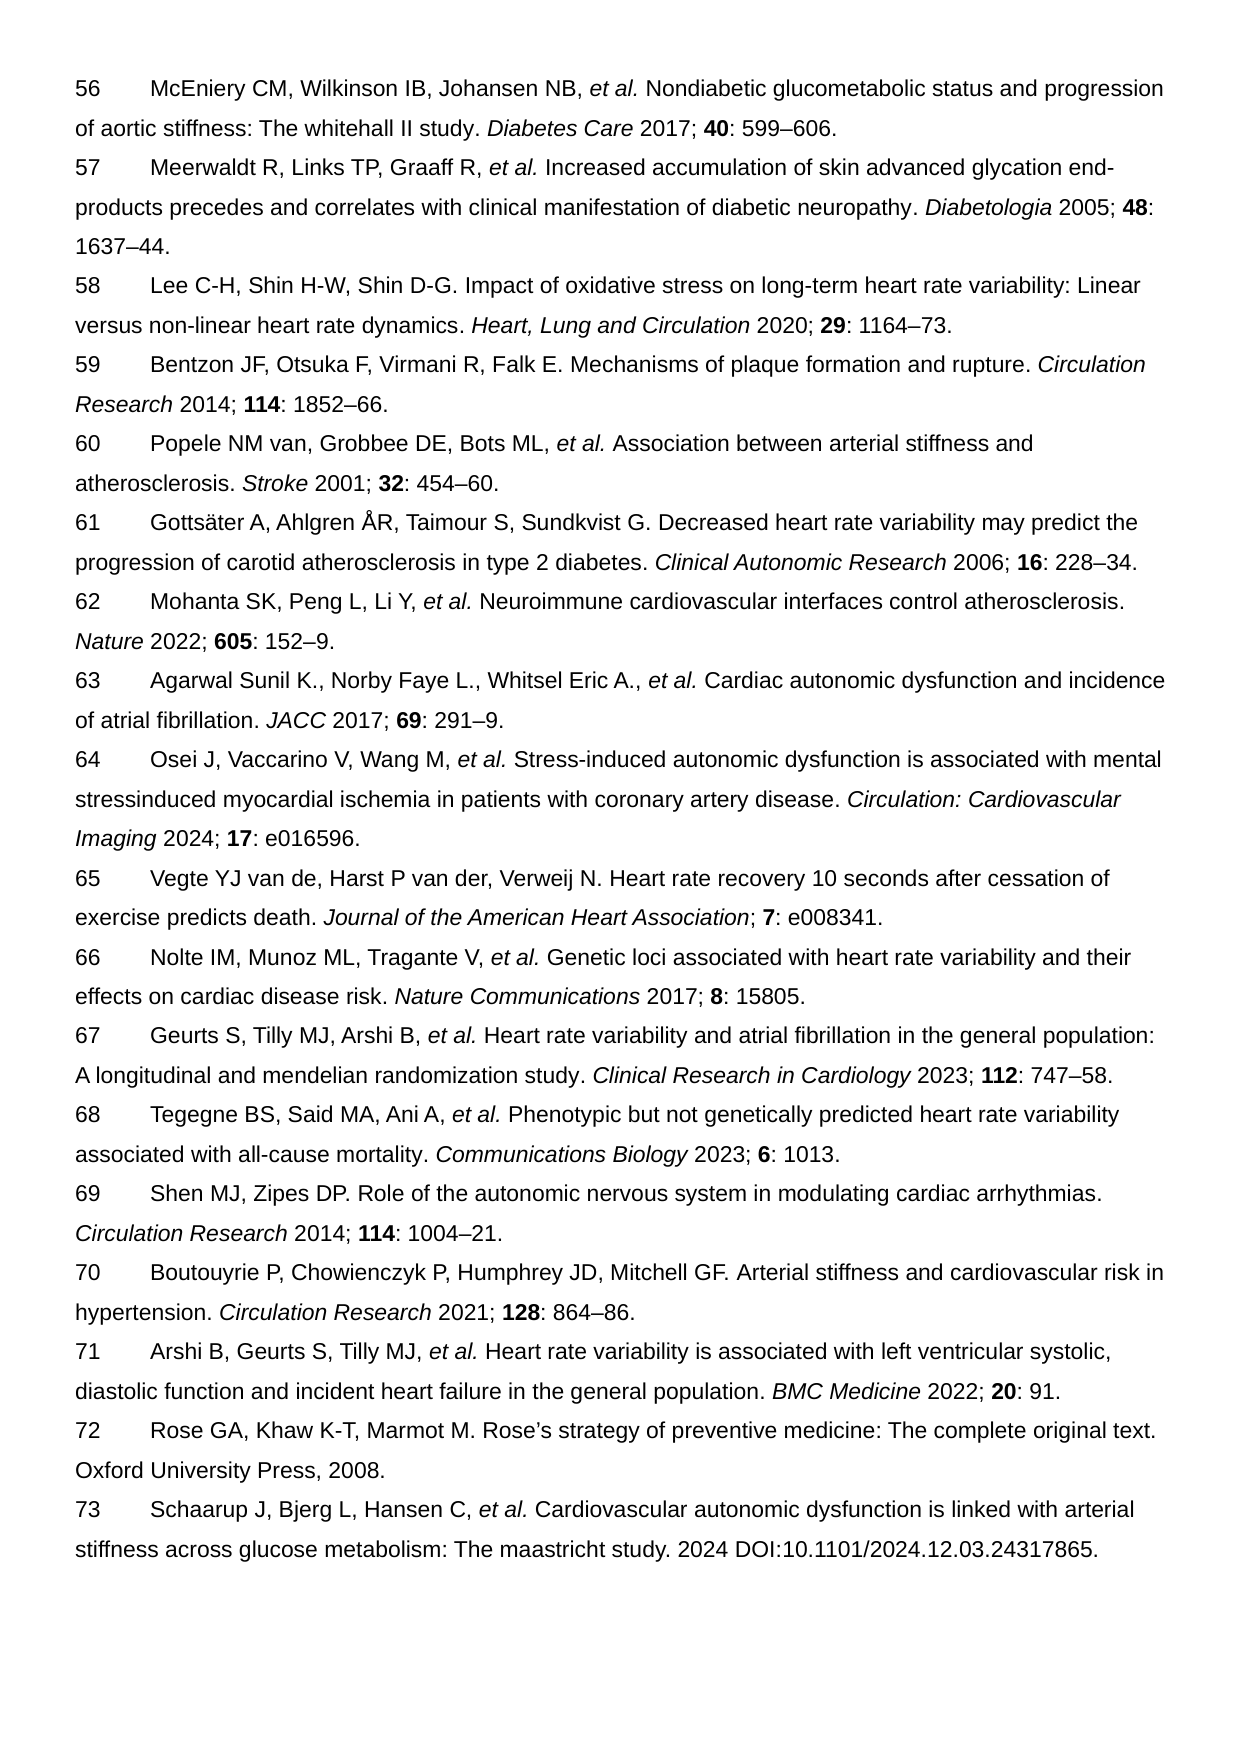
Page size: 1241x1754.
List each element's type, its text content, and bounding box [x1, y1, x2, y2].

text 62 Mohanta SK, Peng L, Li Y, et al. Neuroimmune cardiovascular interfaces control atherosclerosis. Nature 2022; 605: 152–9. [75, 588, 1165, 654]
text 58 Lee C-H, Shin H-W, Shin D-G. Impact of oxidative stress on long-term heart rate variability: Linear versus non-linear heart rate dynamics. Heart, Lung and Circulation 2020; 29: 1164–73. [75, 272, 1165, 338]
text 70 Boutouyrie P, Chowienczyk P, Humphrey JD, Mitchell GF. Arterial stiffness and cardiovascular risk in hypertension. Circulation Research 2021; 128: 864–86. [75, 1259, 1165, 1325]
text 66 Nolte IM, Munoz ML, Tragante V, et al. Genetic loci associated with heart rate variability and their effects on cardiac disease risk. Nature Communications 2017; 8: 15805. [75, 943, 1165, 1009]
text 60 Popele NM van, Grobbee DE, Bots ML, et al. Association between arterial stiffness and atherosclerosis. Stroke 2001; 32: 454–60. [75, 430, 1165, 496]
text 67 Geurts S, Tilly MJ, Arshi B, et al. Heart rate variability and atrial fibrillation in the general population: A longitudinal and mendelian randomization study. Clinical Research in Cardiology 2023; 112: 747–58. [75, 1022, 1165, 1088]
text 69 Shen MJ, Zipes DP. Role of the autonomic nervous system in modulating cardiac arrhythmias. Circulation Research 2014; 114: 1004–21. [75, 1180, 1165, 1246]
text 73 Schaarup J, Bjerg L, Hansen C, et al. Cardiovascular autonomic dysfunction is linked with arterial stiffness across glucose metabolism: The maastricht study. 2024 DOI:10.1101/2024.12.03.24317865. [75, 1496, 1165, 1562]
text 56 McEniery CM, Wilkinson IB, Johansen NB, et al. Nondiabetic glucometabolic status and progression of aortic stiffness: The whitehall II study. Diabetes Care 2017; 40: 599–606. [75, 75, 1165, 141]
text 68 Tegegne BS, Said MA, Ani A, et al. Phenotypic but not genetically predicted heart rate variability associated with all-cause mortality. Communications Biology 2023; 6: 1013. [75, 1101, 1165, 1167]
text 65 Vegte YJ van de, Harst P van der, Verweij N. Heart rate recovery 10 seconds after cessation of exercise predicts death. Journal of the American Heart Association; 7: e008341. [75, 864, 1165, 930]
text 63 Agarwal Sunil K., Norby Faye L., Whitsel Eric A., et al. Cardiac autonomic dysfunction and incidence of atrial fibrillation. JACC 2017; 69: 291–9. [75, 667, 1165, 733]
text 61 Gottsäter A, Ahlgren ÅR, Taimour S, Sundkvist G. Decreased heart rate variability may predict the progression of carotid atherosclerosis in type 2 diabetes. Clinical Autonomic Research 2006; 16: 228–34. [75, 509, 1165, 575]
text 72 Rose GA, Khaw K-T, Marmot M. Rose’s strategy of preventive medicine: The complete original text. Oxford University Press, 2008. [75, 1417, 1165, 1483]
text 64 Osei J, Vaccarino V, Wang M, et al. Stress-induced autonomic dysfunction is associated with mental stressinduced myocardial ischemia in patients with coronary artery disease. Circulation: Cardiovascular Imaging 2024; 17: e016596. [75, 746, 1165, 851]
text 59 Bentzon JF, Otsuka F, Virmani R, Falk E. Mechanisms of plaque formation and rupture. Circulation Research 2014; 114: 1852–66. [75, 351, 1165, 417]
text 71 Arshi B, Geurts S, Tilly MJ, et al. Heart rate variability is associated with left ventricular systolic, diastolic function and incident heart failure in the general population. BMC Medicine 2022; 20: 91. [75, 1338, 1165, 1404]
text 57 Meerwaldt R, Links TP, Graaff R, et al. Increased accumulation of skin advanced glycation end-products precedes and correlates with clinical manifestation of diabetic neuropathy. Diabetologia 2005; 48: 1637–44. [75, 154, 1165, 259]
